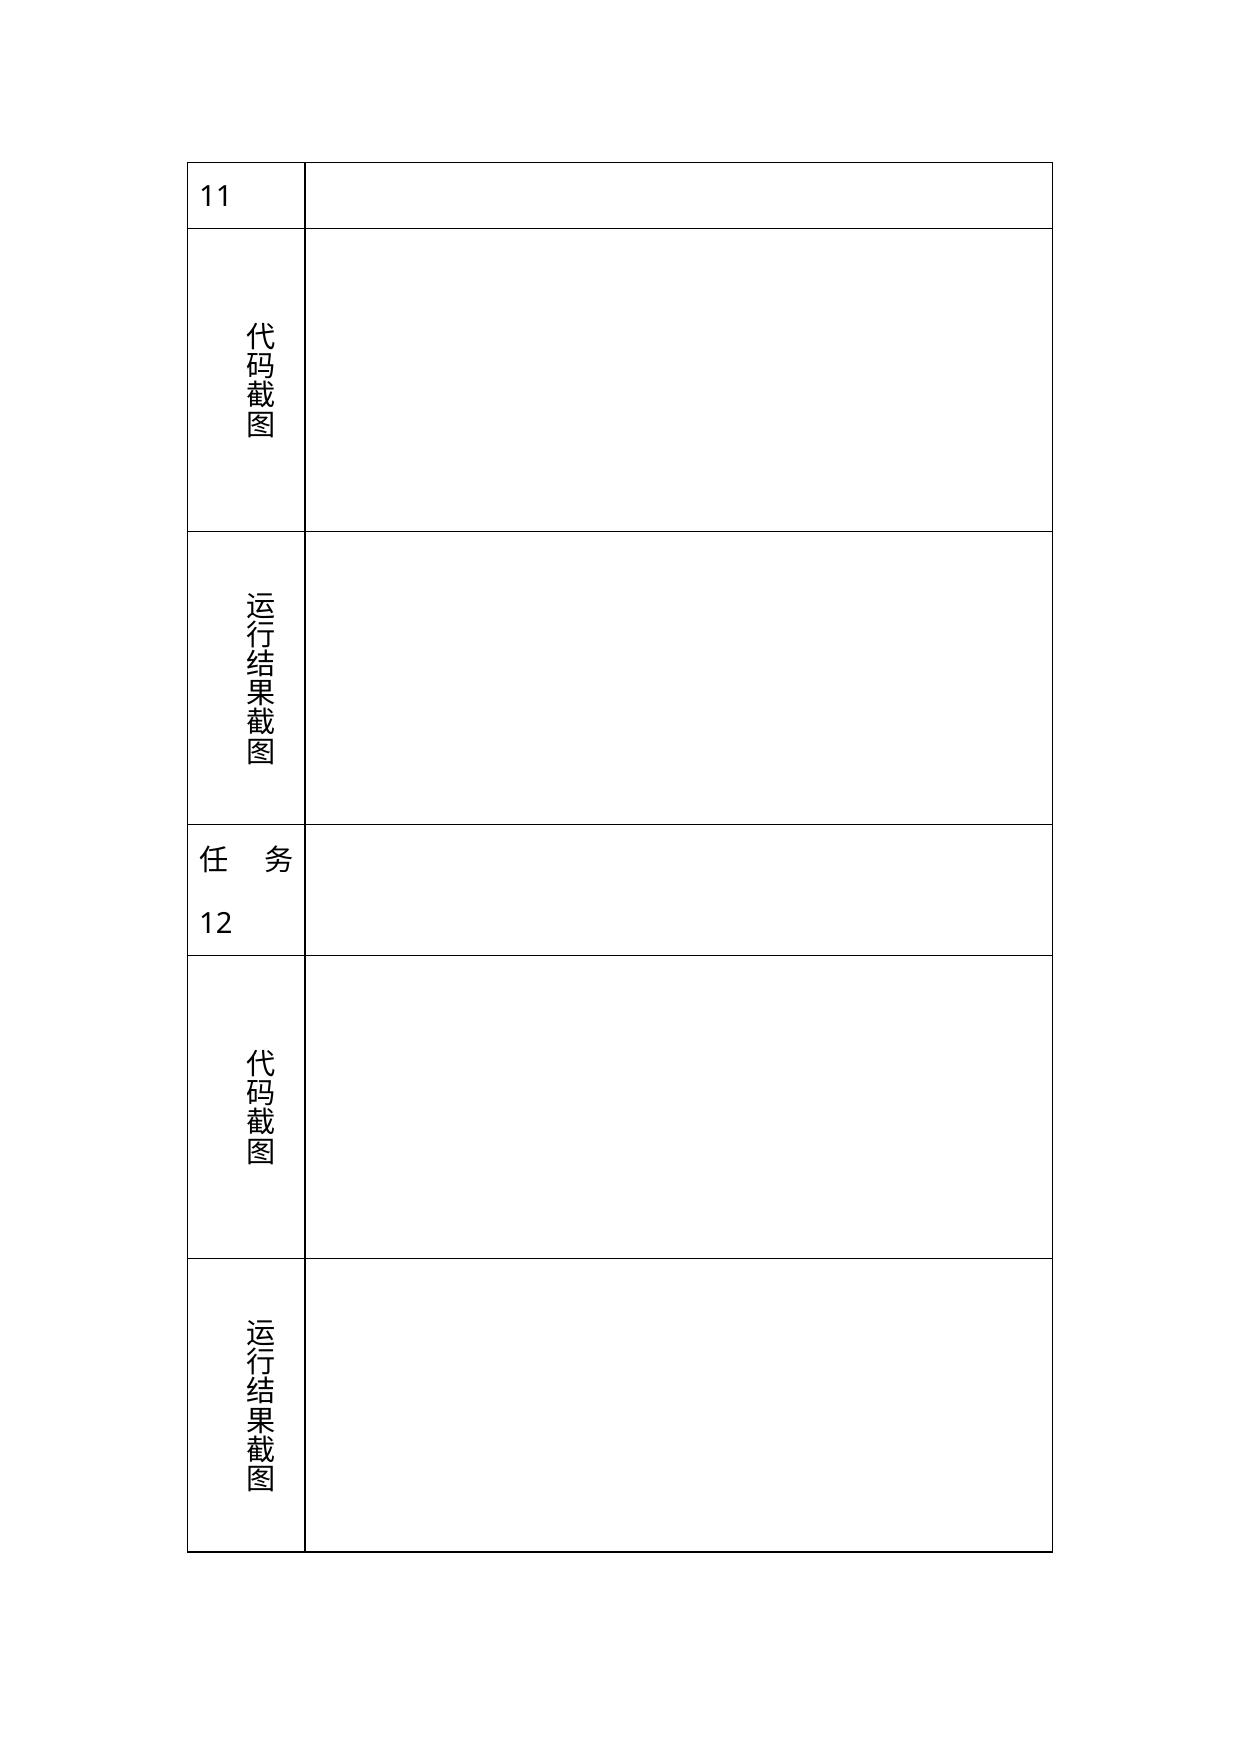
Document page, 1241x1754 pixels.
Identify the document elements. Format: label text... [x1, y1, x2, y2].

table_cell 运行结果截图 [188, 532, 304, 824]
table_cell [306, 229, 1052, 531]
table_cell [306, 1259, 1052, 1551]
table_cell [306, 956, 1052, 1258]
table_cell 代码截图 [188, 229, 304, 531]
table_cell [306, 825, 1052, 955]
table_cell [306, 163, 1052, 228]
table_cell 代码截图 [188, 956, 304, 1258]
table_cell 任务12 [188, 825, 304, 955]
table_cell 任务11 [188, 163, 304, 228]
table_cell 运行结果截图 [188, 1259, 304, 1551]
table_cell [306, 532, 1052, 824]
